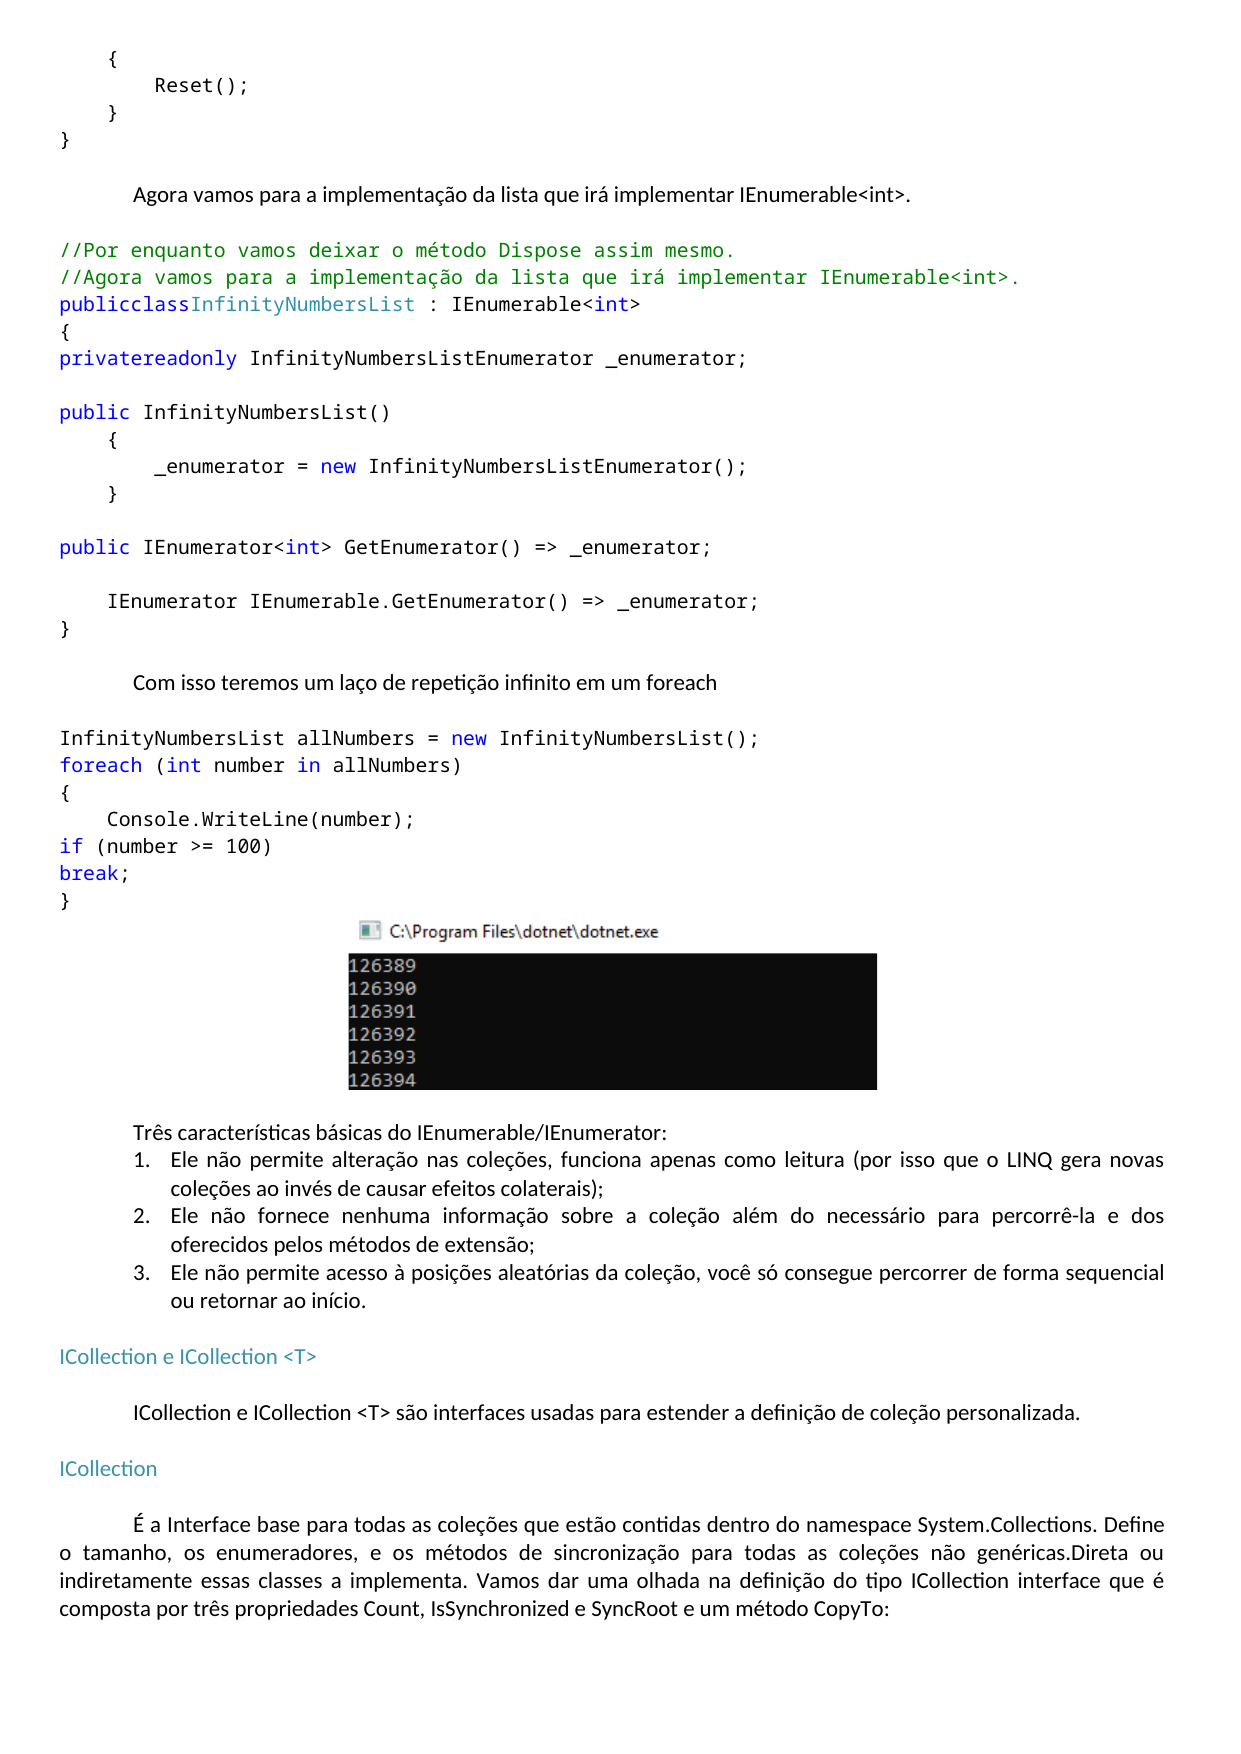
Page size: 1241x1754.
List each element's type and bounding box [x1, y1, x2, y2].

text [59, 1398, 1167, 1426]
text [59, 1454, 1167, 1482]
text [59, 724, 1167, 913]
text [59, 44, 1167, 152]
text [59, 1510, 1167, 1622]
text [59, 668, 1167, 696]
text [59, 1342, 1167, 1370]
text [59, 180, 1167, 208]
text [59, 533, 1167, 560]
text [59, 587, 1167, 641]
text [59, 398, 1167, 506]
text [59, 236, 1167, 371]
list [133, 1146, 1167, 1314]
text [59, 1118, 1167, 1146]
picture [348, 912, 878, 1090]
